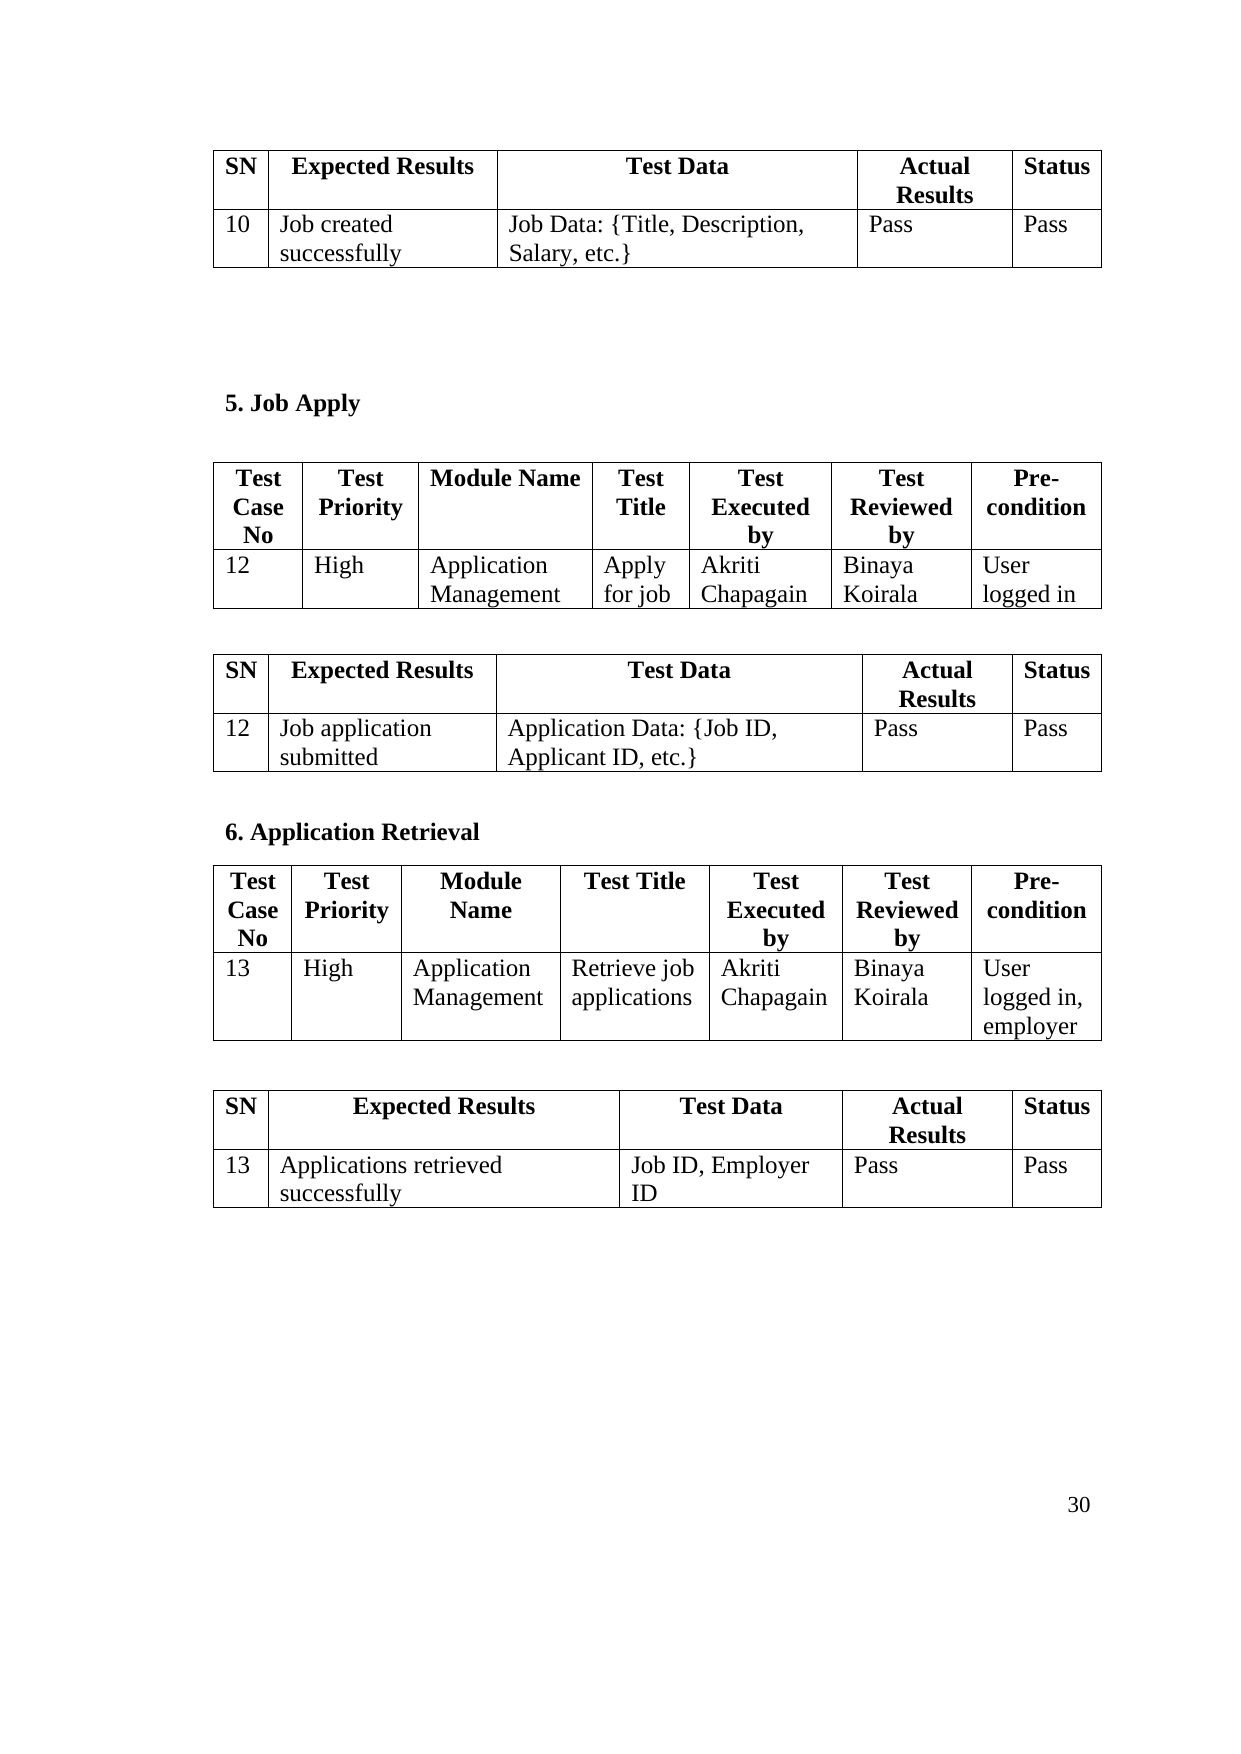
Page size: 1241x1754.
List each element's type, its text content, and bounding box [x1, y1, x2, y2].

table_cell Apply for job [593, 550, 689, 608]
table_cell Pass [863, 714, 1012, 771]
table_header Status [1013, 655, 1101, 712]
table_cell Akriti Chapagain [710, 953, 842, 1039]
table_cell Application Management [402, 953, 560, 1039]
table_cell Job Data: {Title, Description, Salary, etc.} [498, 210, 857, 267]
table_header Test Priority [303, 463, 418, 549]
table_cell Job created successfully [269, 210, 497, 267]
subtitle 5. Job Apply [225, 388, 1090, 417]
table_cell Job application submitted [269, 714, 496, 771]
table_header Test Priority [292, 866, 401, 952]
table_header Module Name [419, 463, 592, 549]
table_header Pre-condition [972, 866, 1101, 952]
table_cell Pass [1013, 714, 1101, 771]
table_header Test Executed by [710, 866, 842, 952]
table_header Module Name [402, 866, 560, 952]
table_header Test Reviewed by [843, 866, 971, 952]
table_header Test Case No [214, 463, 302, 549]
table_header Expected Results [269, 655, 496, 712]
table_header Pre-condition [972, 463, 1101, 549]
table_cell 10 [214, 210, 268, 267]
table_cell 13 [214, 1150, 268, 1207]
table_header Test Reviewed by [832, 463, 971, 549]
table_header Status [1013, 1091, 1101, 1149]
table_header Expected Results [269, 151, 497, 208]
table_header SN [214, 1091, 268, 1149]
table_cell Applications retrieved successfully [269, 1150, 619, 1207]
table_cell User logged in [972, 550, 1101, 608]
table_cell Binaya Koirala [832, 550, 971, 608]
table_cell 12 [214, 550, 302, 608]
table_header Actual Results [863, 655, 1012, 712]
table_header Test Title [561, 866, 709, 952]
table_cell Pass [1013, 210, 1101, 267]
table_cell Pass [1013, 1150, 1101, 1207]
table_cell Application Data: {Job ID, Applicant ID, etc.} [497, 714, 862, 771]
table_cell Pass [858, 210, 1012, 267]
text 6. Application Retrieval [225, 817, 1090, 846]
table_cell 12 [214, 714, 268, 771]
table_cell Retrieve job applications [561, 953, 709, 1039]
table_header Test Case No [214, 866, 291, 952]
table_cell 13 [214, 953, 291, 1039]
table_header Actual Results [843, 1091, 1012, 1149]
table_header Test Data [497, 655, 862, 712]
table_cell Akriti Chapagain [690, 550, 831, 608]
table_cell User logged in, employer [972, 953, 1101, 1039]
table_cell Binaya Koirala [843, 953, 971, 1039]
table_header Test Data [620, 1091, 842, 1149]
table_header Expected Results [269, 1091, 619, 1149]
table_header Status [1013, 151, 1101, 208]
table_cell Application Management [419, 550, 592, 608]
table_header Test Data [498, 151, 857, 208]
table_cell Job ID, Employer ID [620, 1150, 842, 1207]
table_header Test Executed by [690, 463, 831, 549]
table_header SN [214, 151, 268, 208]
table_cell Pass [843, 1150, 1012, 1207]
table_cell High [303, 550, 418, 608]
table_header Test Title [593, 463, 689, 549]
table_header SN [214, 655, 268, 712]
table_cell High [292, 953, 401, 1039]
table_header Actual Results [858, 151, 1012, 208]
